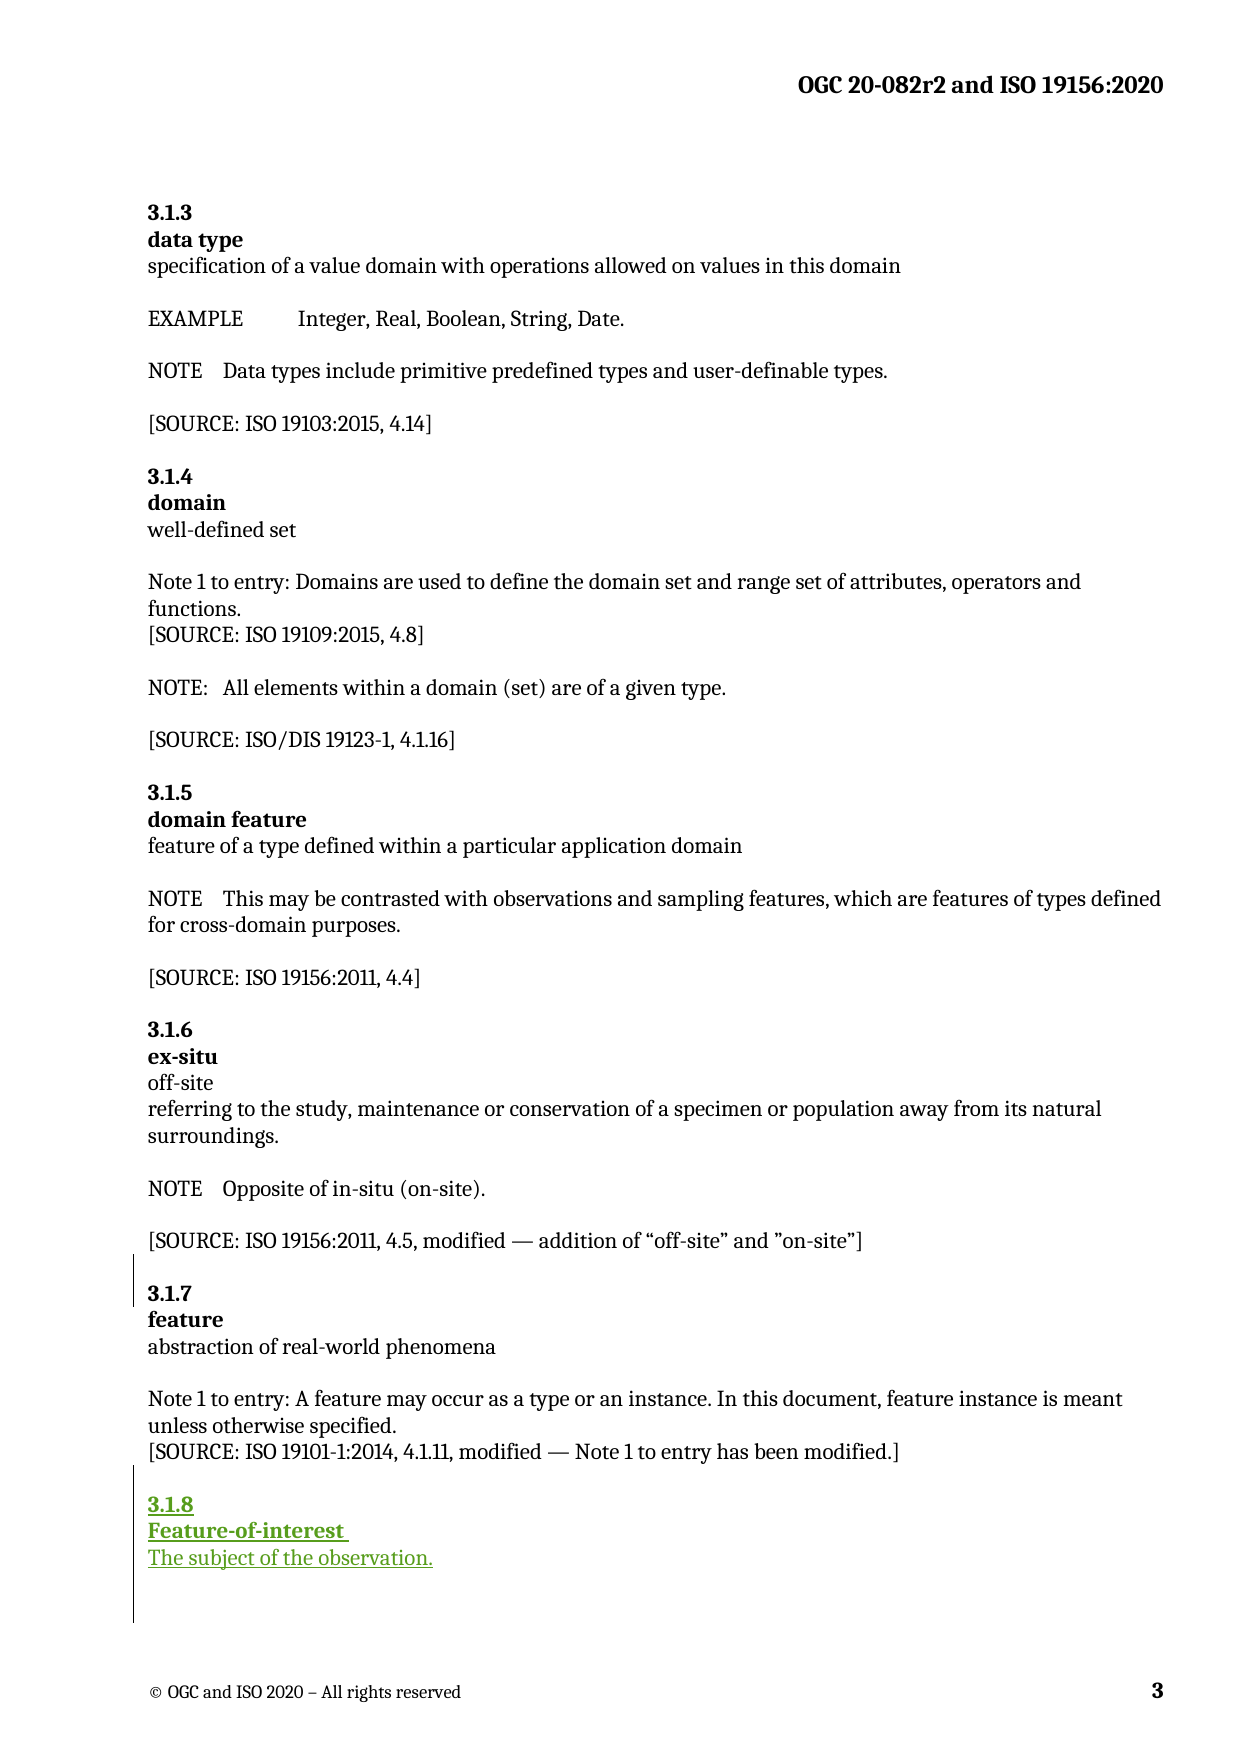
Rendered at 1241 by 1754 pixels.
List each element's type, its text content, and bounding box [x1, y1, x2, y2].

text data type [148, 227, 1163, 253]
text domain [148, 490, 1163, 516]
text [SOURCE: ISO 19156:2011, 4.5, modified — addition of “off-site” and ”on-site”] [148, 1228, 1163, 1254]
text Note 1 to entry: Domains are used to define the domain set and range set of attributes, operators and functions. [148, 569, 1163, 622]
text NOTE Data types include primitive predefined types and user-definable types. [148, 358, 1163, 385]
text off-site [148, 1070, 1163, 1096]
text abstraction of real-world phenomena [148, 1333, 1163, 1360]
text 3.1.3 [148, 200, 1163, 227]
text NOTE This may be contrasted with observations and sampling features, which are features of types defined for cross-domain purposes. [148, 885, 1163, 938]
text 3.1.5 [148, 780, 1163, 806]
text [SOURCE: ISO 19109:2015, 4.8] [148, 622, 1163, 648]
text 3.1.6 [148, 1017, 1163, 1043]
text feature [148, 1307, 1163, 1333]
text Note 1 to entry: A feature may occur as a type or an instance. In this document, feature instance is meant unless otherwise specified. [148, 1386, 1163, 1439]
text EXAMPLE Integer, Real, Boolean, String, Date. [148, 306, 1163, 332]
text 3.1.7 [148, 1281, 1163, 1307]
text referring to the study, maintenance or conservation of a specimen or population away from its natural surroundings. [148, 1096, 1163, 1149]
text 3.1.4 [148, 464, 1163, 490]
text NOTE: All elements within a domain (set) are of a given type. [148, 674, 1163, 701]
text domain feature [148, 806, 1163, 833]
text well-defined set [148, 516, 1163, 543]
text feature of a type defined within a particular application domain [148, 833, 1163, 859]
text ex-situ [148, 1043, 1163, 1070]
text [SOURCE: ISO 19101-1:2014, 4.1.11, modified — Note 1 to entry has been modified.] [148, 1439, 1163, 1465]
text specification of a value domain with operations allowed on values in this domain [148, 253, 1163, 279]
text [SOURCE: ISO 19156:2011, 4.4] [148, 964, 1163, 991]
text [SOURCE: ISO 19103:2015, 4.14] [148, 411, 1163, 437]
text NOTE Opposite of in-situ (on-site). [148, 1175, 1163, 1202]
text [SOURCE: ISO/DIS 19123-1, 4.1.16] [148, 727, 1163, 754]
